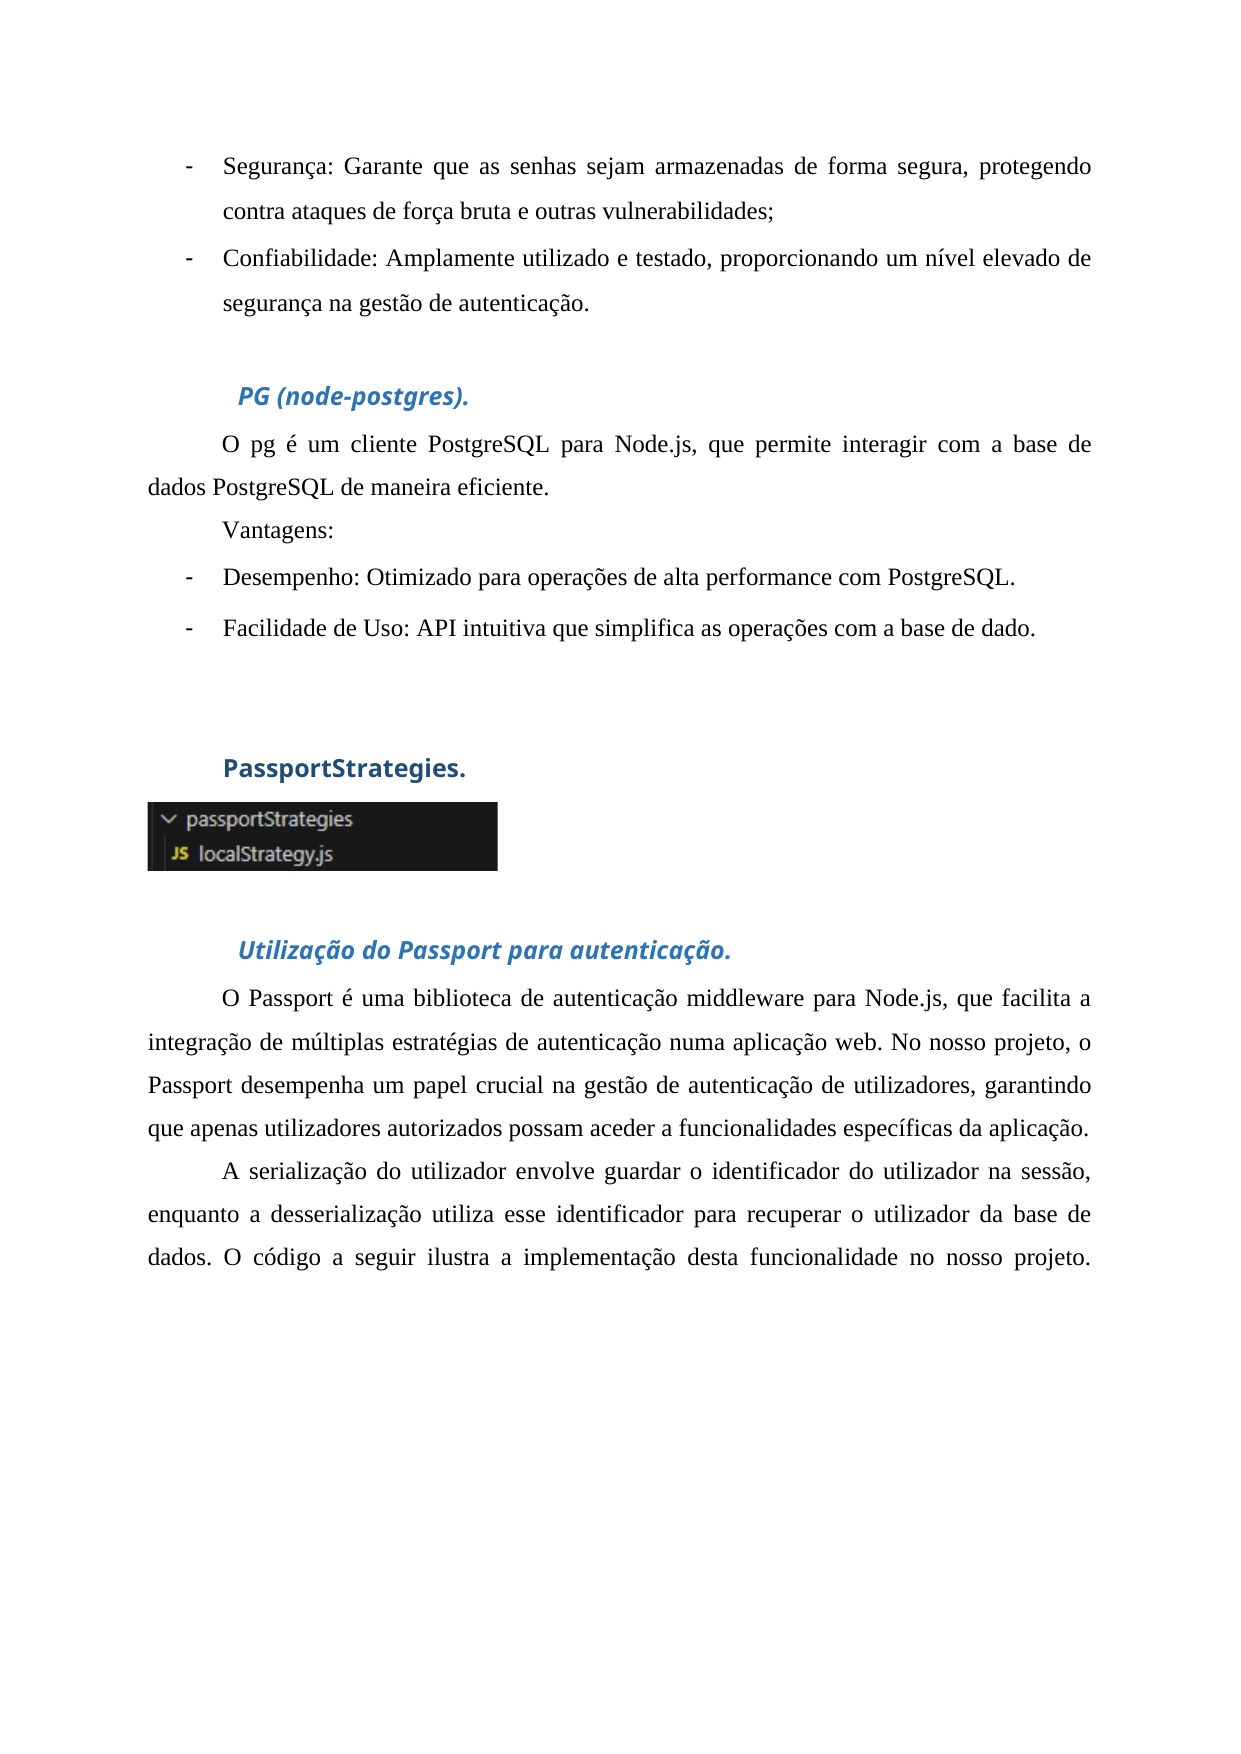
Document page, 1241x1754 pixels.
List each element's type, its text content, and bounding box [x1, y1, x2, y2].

list Confiabilidade: Amplamente utilizado e testado, proporcionando um nível elevado de segurança na gestão de autenticação. [185, 239, 1092, 316]
subtitle PG (node-postgres). [238, 378, 1092, 412]
list Segurança: Garante que as senhas sejam armazenadas de forma segura, protegendo contra ataques de força bruta e outras vulnerabilidades; [185, 148, 1092, 225]
text O Passport é uma biblioteca de autenticação middleware para Node.js, que facilita a integração de múltiplas estratégias de autenticação numa aplicação web. No nosso projeto, o Passport desempenha um papel crucial na gestão de autenticação de utilizadores, garantindo que apenas utilizadores autorizados possam aceder a funcionalidades específicas da aplicação. [148, 983, 1092, 1142]
subtitle Utilização do Passport para autenticação. [238, 932, 1092, 967]
subtitle PassportStrategies. [223, 751, 1092, 785]
picture [147, 802, 498, 871]
text O pg é um cliente PostgreSQL para Node.js, que permite interagir com a base de dados PostgreSQL de maneira eficiente. [148, 429, 1092, 501]
text Vantagens: [148, 515, 1092, 544]
list Facilidade de Uso: API intuitiva que simplifica as operações com a base de dado. [185, 609, 1092, 644]
text A serialização do utilizador envolve guardar o identificador do utilizador na sessão, enquanto a desserialização utiliza esse identificador para recuperar o utilizador da base de dados. O código a seguir ilustra a implementação desta funcionalidade no nosso projeto. [148, 1156, 1092, 1314]
list Desempenho: Otimizado para operações de alta performance com PostgreSQL. [185, 558, 1092, 593]
